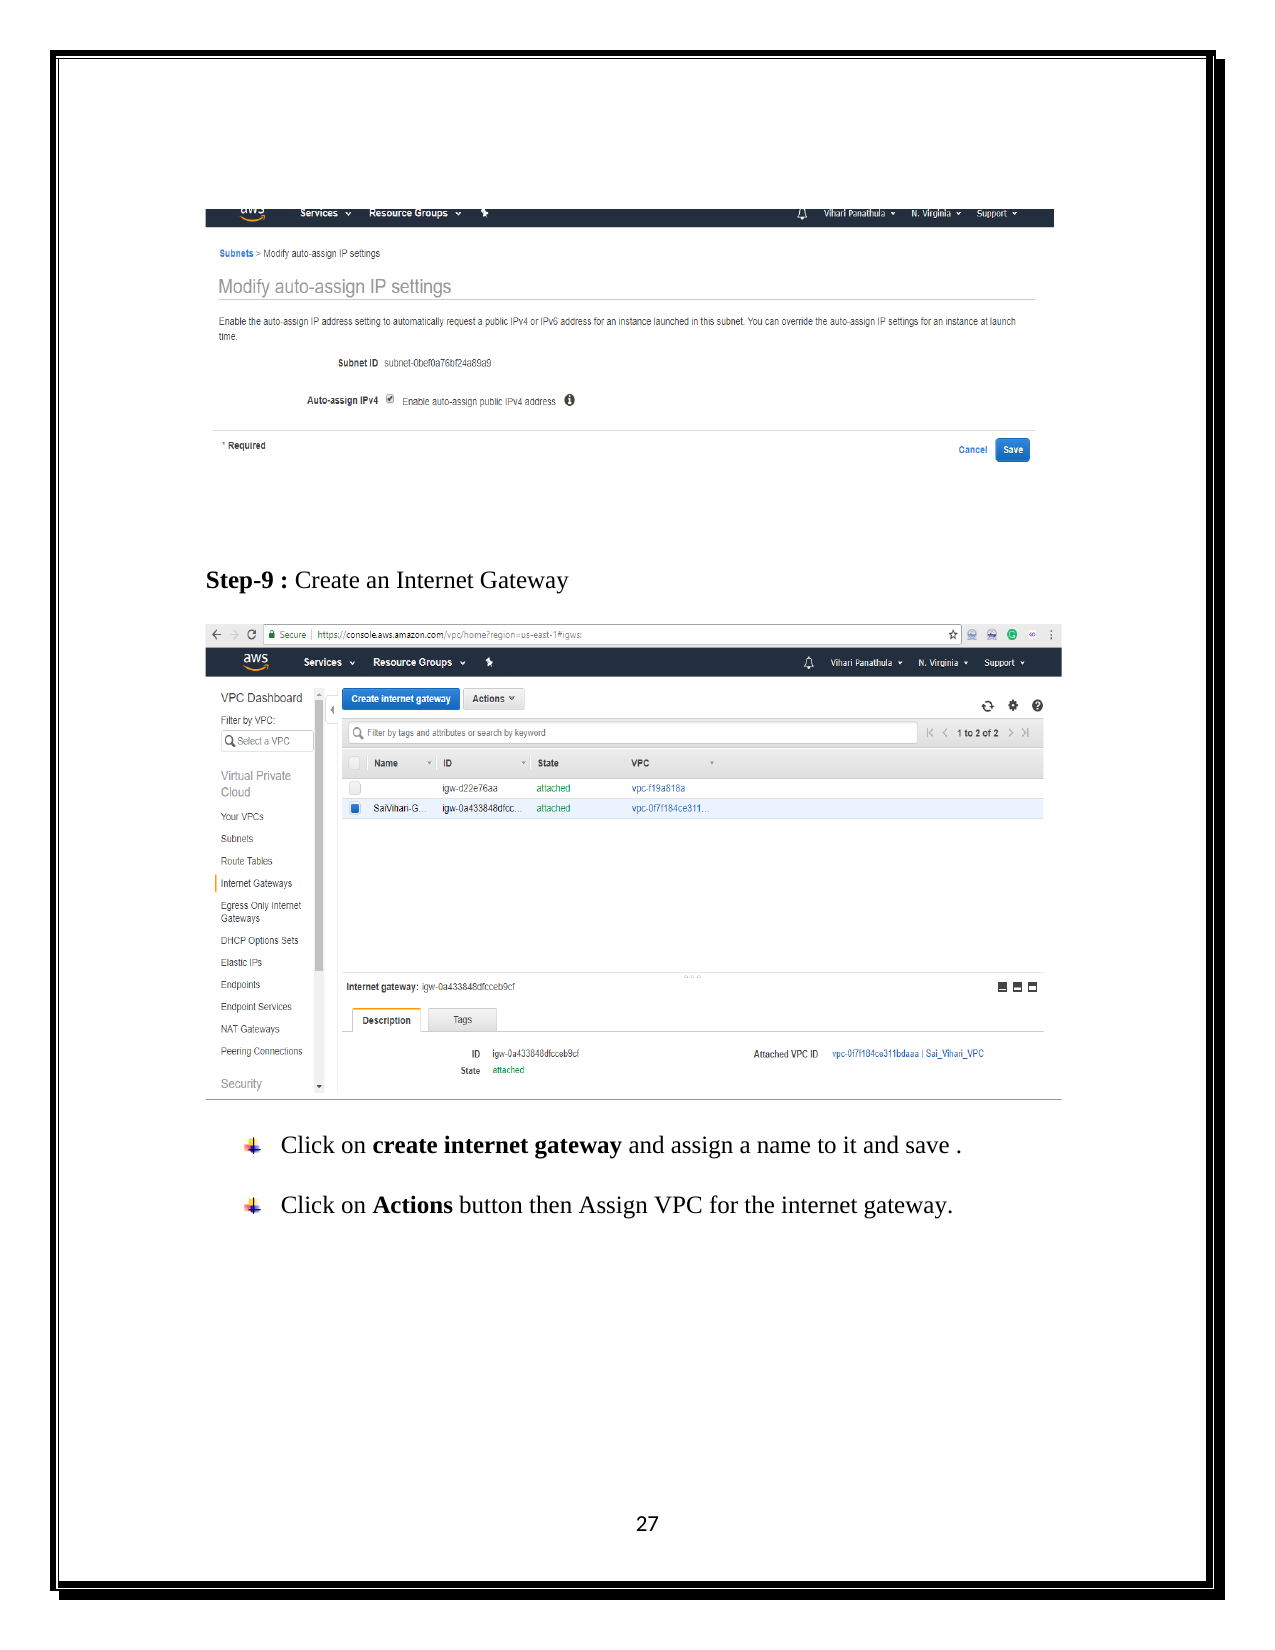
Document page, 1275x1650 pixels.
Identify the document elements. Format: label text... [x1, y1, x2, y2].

picture [205, 209, 1054, 551]
picture [244, 1196, 261, 1214]
picture [205, 624, 1062, 1100]
list Click on create internet gateway and assign a name to it and save . [243, 1130, 1089, 1159]
list Click on Actions button then Assign VPC for the internet gateway. [243, 1190, 1089, 1219]
picture [244, 1136, 261, 1154]
